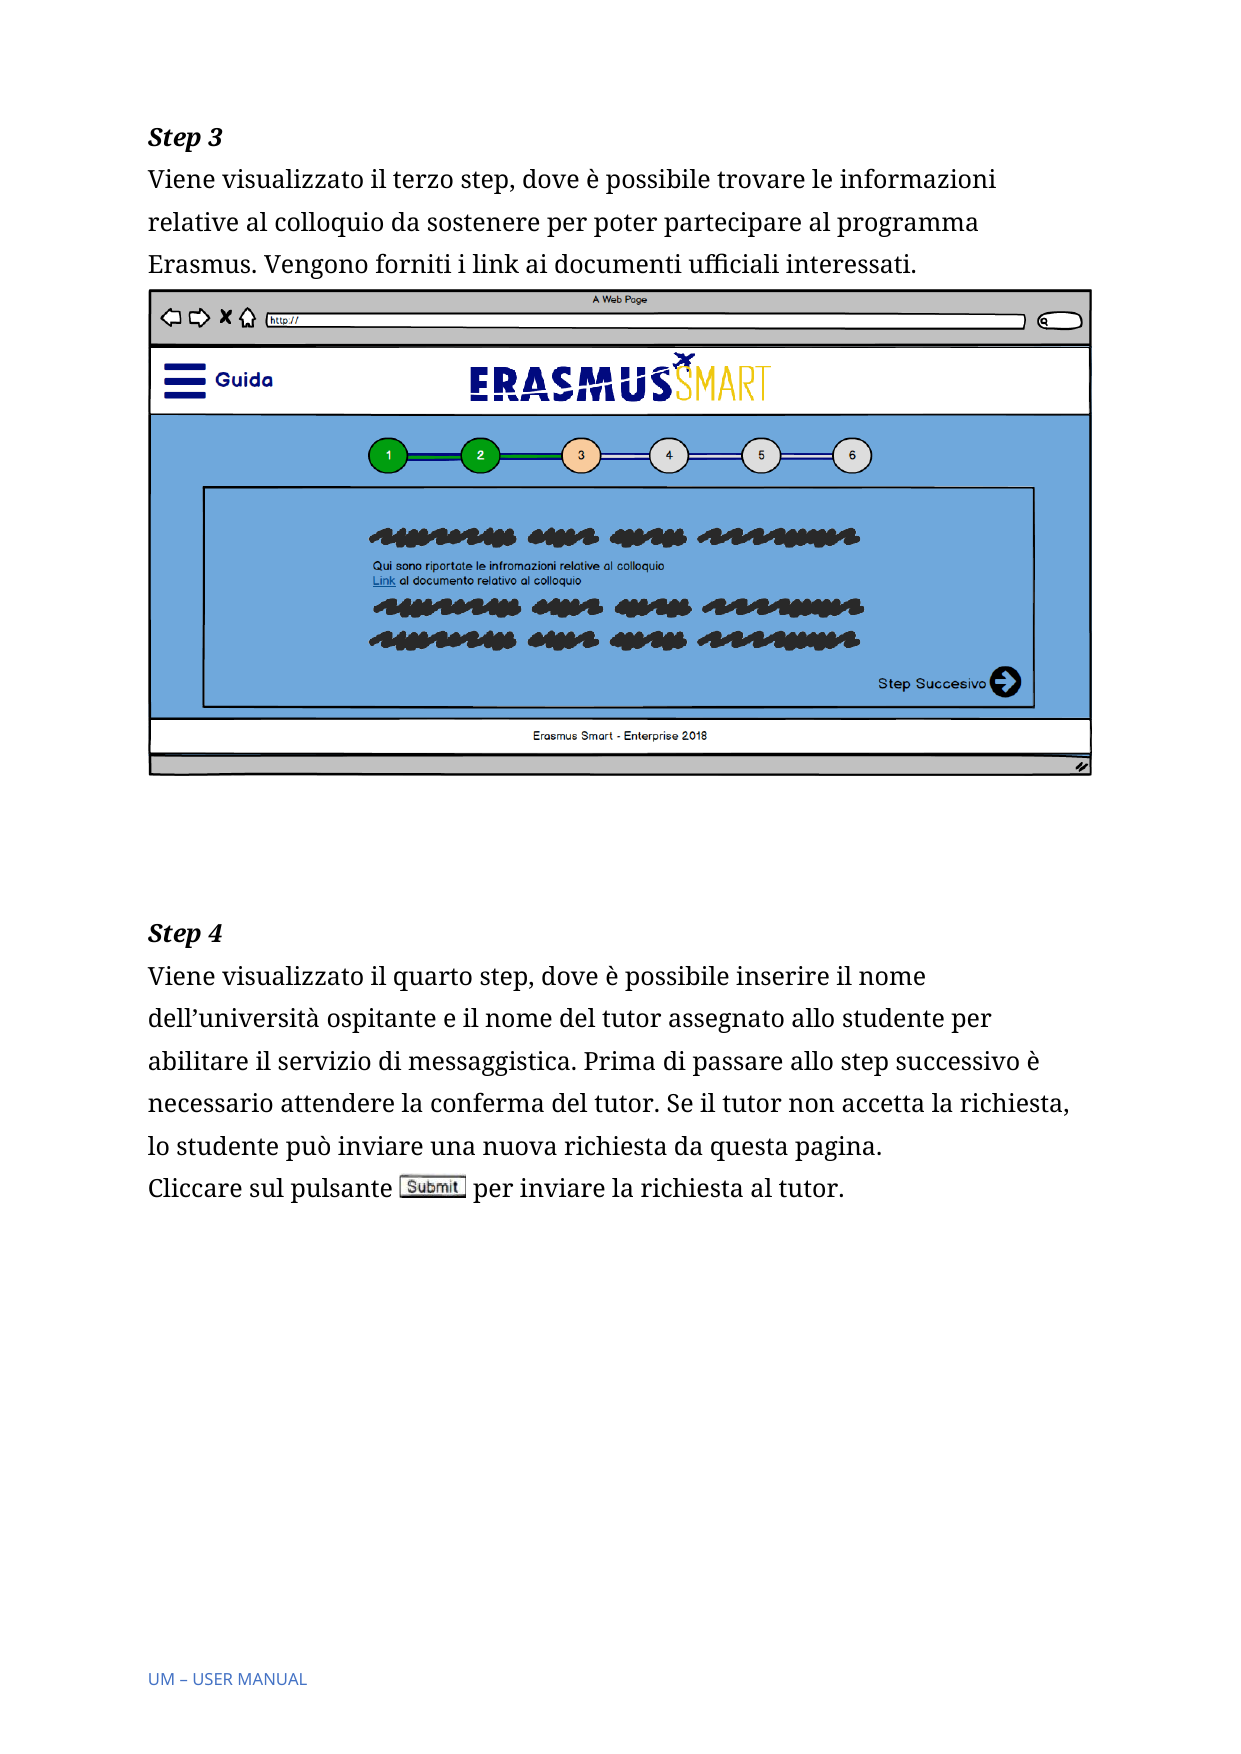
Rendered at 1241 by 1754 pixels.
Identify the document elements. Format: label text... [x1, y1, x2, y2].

picture [399, 1173, 467, 1198]
subtitle Step 4 [148, 916, 1092, 950]
text Viene visualizzato il quarto step, dove è possibile inserire il nome dell’università ospitante e il nome del tutor assegnato allo studente per abilitare il servizio di messaggistica. Prima di passare allo step successivo è necessario attendere la conferma del tutor. Se il tutor non accetta la richiesta, lo studente può inviare una nuova richiesta da questa pagina. Cliccare sul pulsante per inviare la richiesta al tutor. [148, 958, 1092, 1205]
subtitle Step 3 [148, 119, 1092, 154]
picture [148, 289, 1092, 776]
text Viene visualizzato il terzo step, dove è possibile trovare le informazioni relative al colloquio da sostenere per poter partecipare al programma Erasmus. Vengono forniti i link ai documenti ufficiali interessati. [148, 162, 1092, 281]
